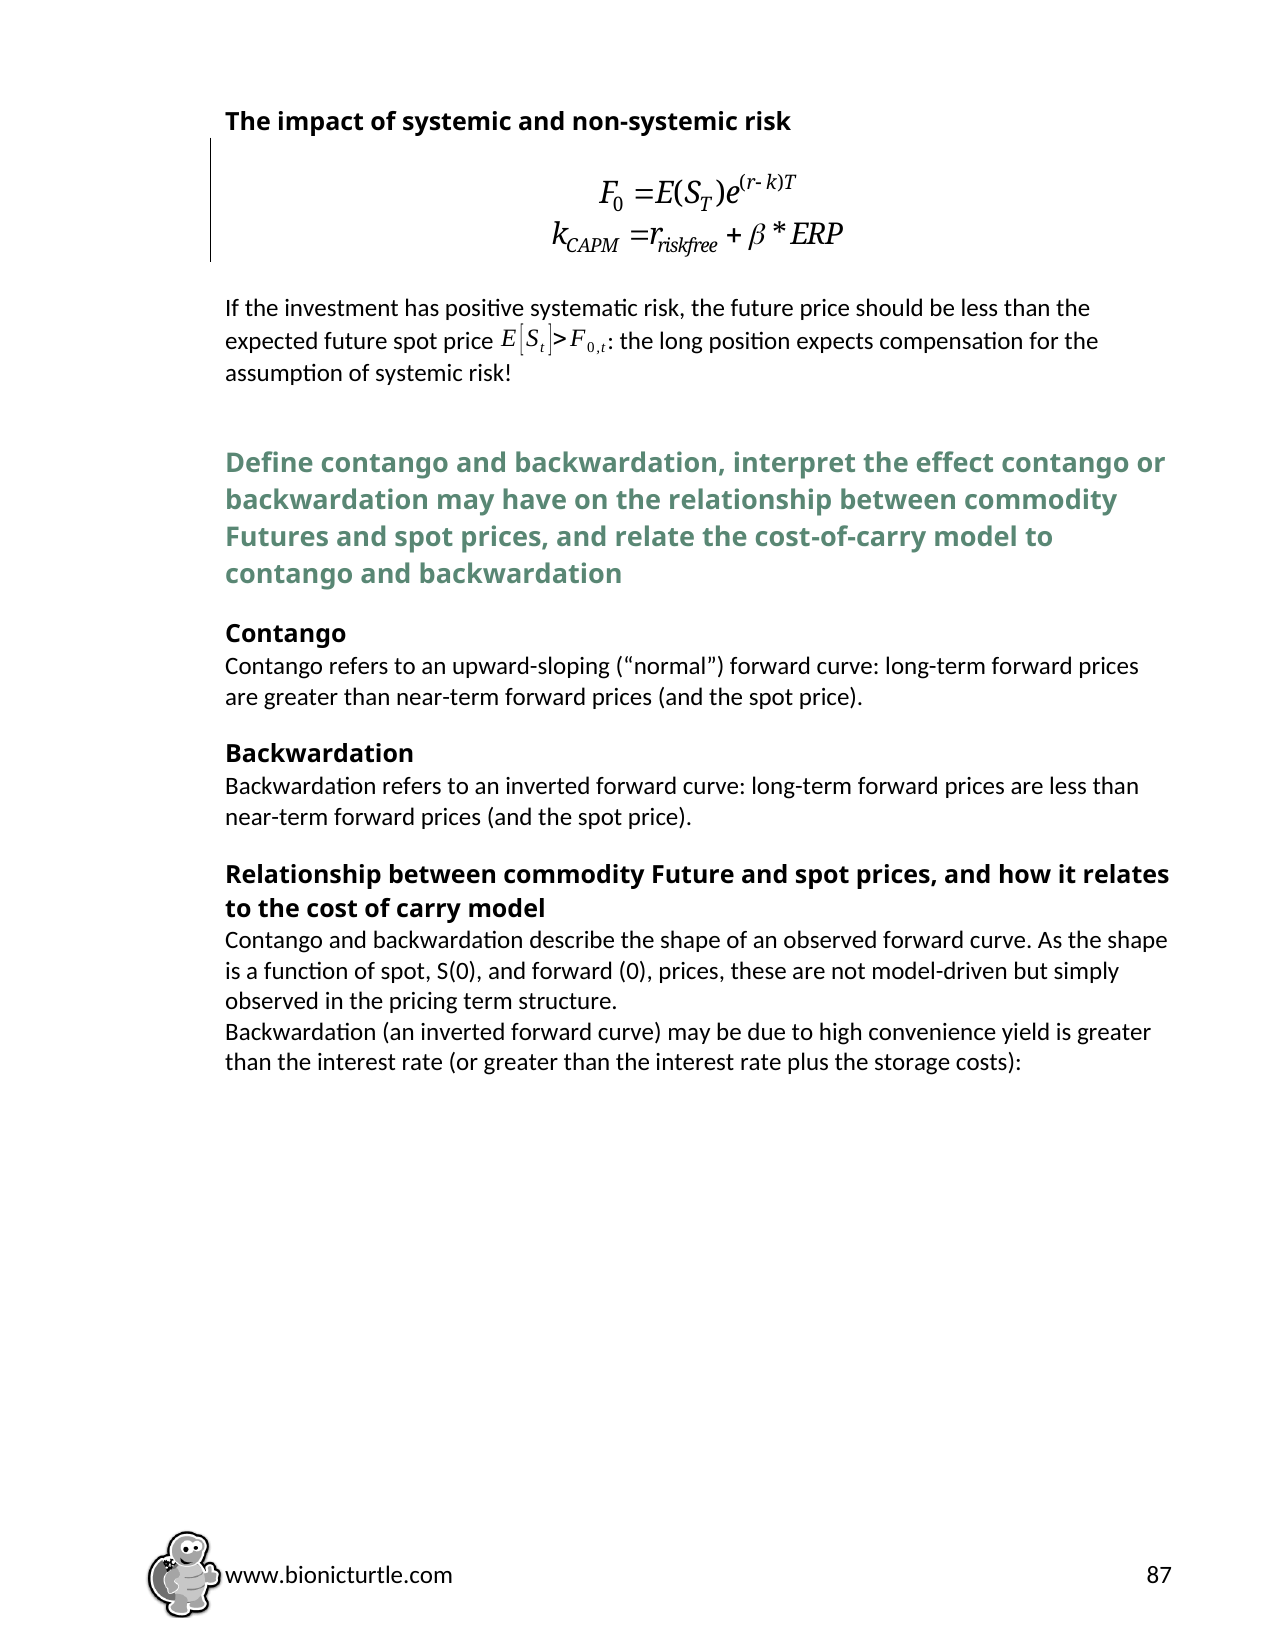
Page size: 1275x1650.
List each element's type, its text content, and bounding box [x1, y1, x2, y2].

subtitle Relationship between commodity Future and spot prices, and how it relates to the cost of carry model [225, 856, 1172, 924]
text Backwardation refers to an inverted forward curve: long-term forward prices are less than near-term forward prices (and the spot price). [225, 770, 1172, 831]
text If the investment has positive systematic risk, the future price should be less than the expected future spot price : the long position expects compensation for the assumption of systemic risk! [225, 292, 1172, 388]
subtitle The impact of systemic and non-systemic risk [225, 103, 1172, 138]
subtitle Contango [225, 616, 1172, 650]
text Backwardation (an inverted forward curve) may be due to high convenience yield is greater than the interest rate (or greater than the interest rate plus the storage costs): [225, 1016, 1172, 1077]
subtitle Define contango and backwardation, interpret the effect contango or backwardation may have on the relationship between commodity Futures and spot prices, and relate the cost‐of‐carry model to contango and backwardation [225, 443, 1172, 591]
text Contango refers to an upward-sloping (“normal”) forward curve: long-term forward prices are greater than near-term forward prices (and the spot price). [225, 650, 1172, 711]
subtitle Backwardation [225, 736, 1172, 770]
text Contango and backwardation describe the shape of an observed forward curve. As the shape is a function of spot, S(0), and forward (0), prices, these are not model-driven but simply observed in the pricing term structure. [225, 924, 1172, 1016]
